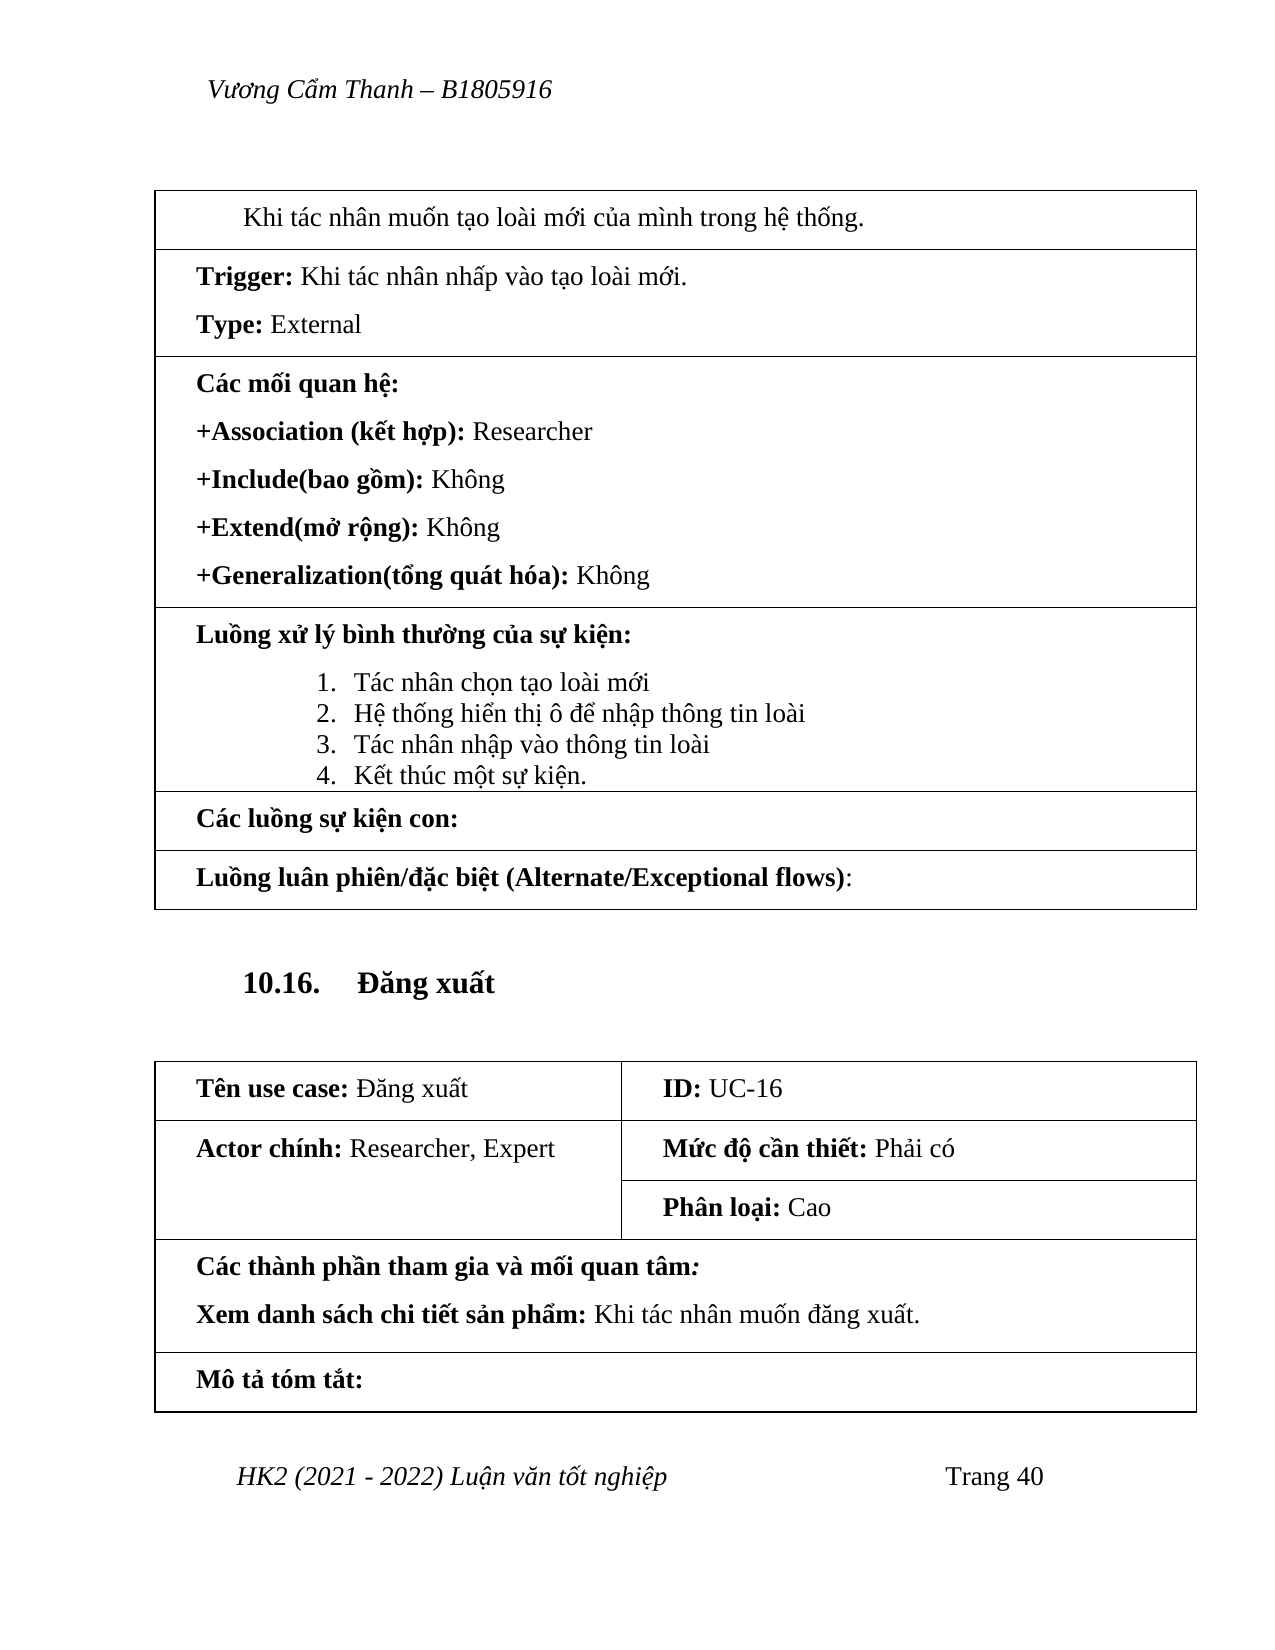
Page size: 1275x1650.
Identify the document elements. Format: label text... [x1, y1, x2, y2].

table_cell Các thành phần tham gia và mối quan tâm: Xem danh sách chi tiết sản phẩm: Khi tác nhân muốn đăng xuất. [156, 1240, 1196, 1352]
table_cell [156, 1353, 1196, 1411]
table_cell Mức độ cần thiết: Phải có [622, 1121, 1196, 1180]
table_cell Phân loại: Cao [622, 1181, 1196, 1239]
table_cell Các mối quan hệ: +Association (kết hợp): Researcher +Include(bao gồm): Không +Extend(mở rộng): Không +Generalization(tổng quát hóa): Không [156, 357, 1196, 607]
table_cell Các luồng sự kiện con: [156, 792, 1196, 850]
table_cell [156, 191, 1196, 249]
table_header Tên use case: Đăng xuất [156, 1062, 621, 1120]
table_cell Trigger: Khi tác nhân nhấp vào tạo loài mới. Type: External [156, 250, 1196, 356]
table_cell Luồng luân phiên/đặc biệt (Alternate/Exceptional flows): [156, 851, 1196, 909]
subtitle Đăng xuất [236, 964, 1157, 1000]
table_header ID: UC-16 [622, 1062, 1196, 1120]
table_cell Luồng xử lý bình thường của sự kiện: Tác nhân chọn tạo loài mới Hệ thống hiển thị ô để nhập thông tin loài Tác nhân nhập vào thông tin loài Kết thúc một sự kiện. [156, 608, 1196, 791]
table_cell Actor chính: Researcher, Expert [156, 1121, 621, 1239]
